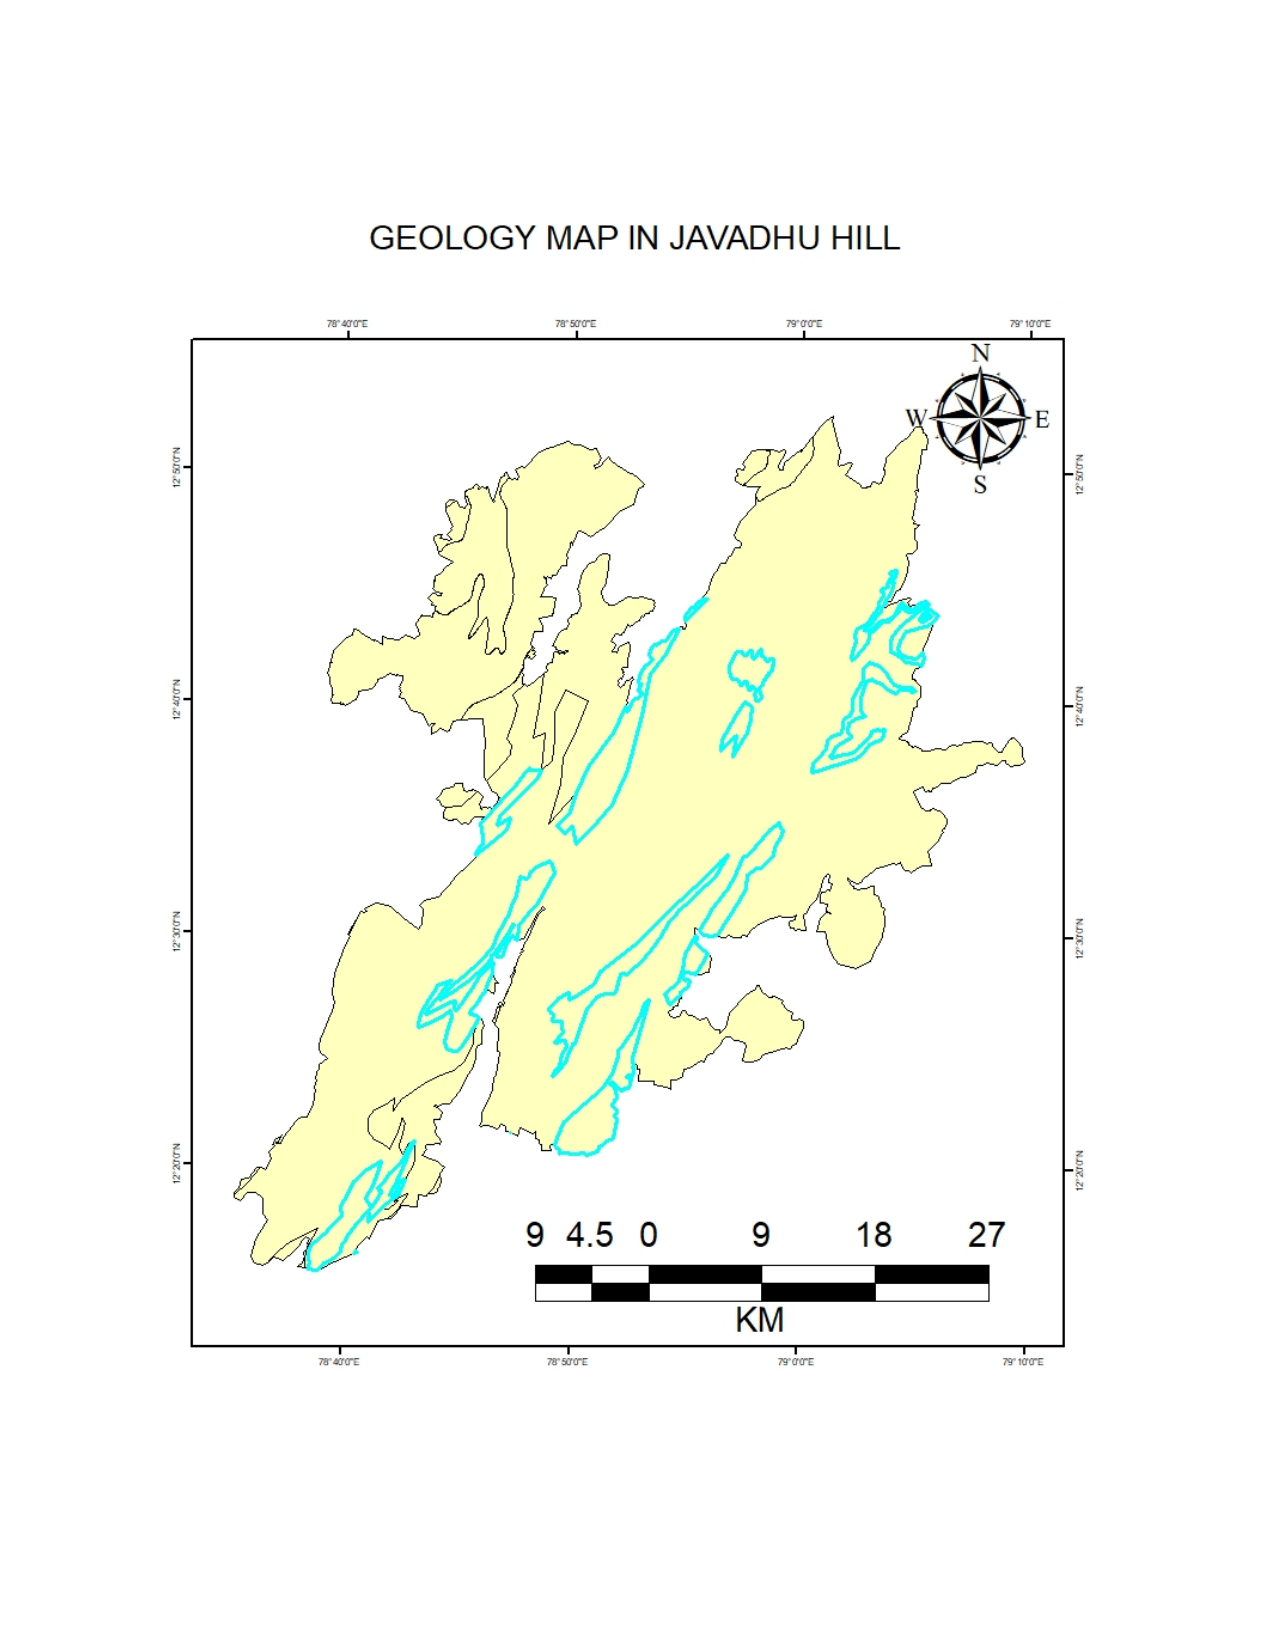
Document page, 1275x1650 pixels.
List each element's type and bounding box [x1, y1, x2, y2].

picture [150, 150, 1125, 1412]
